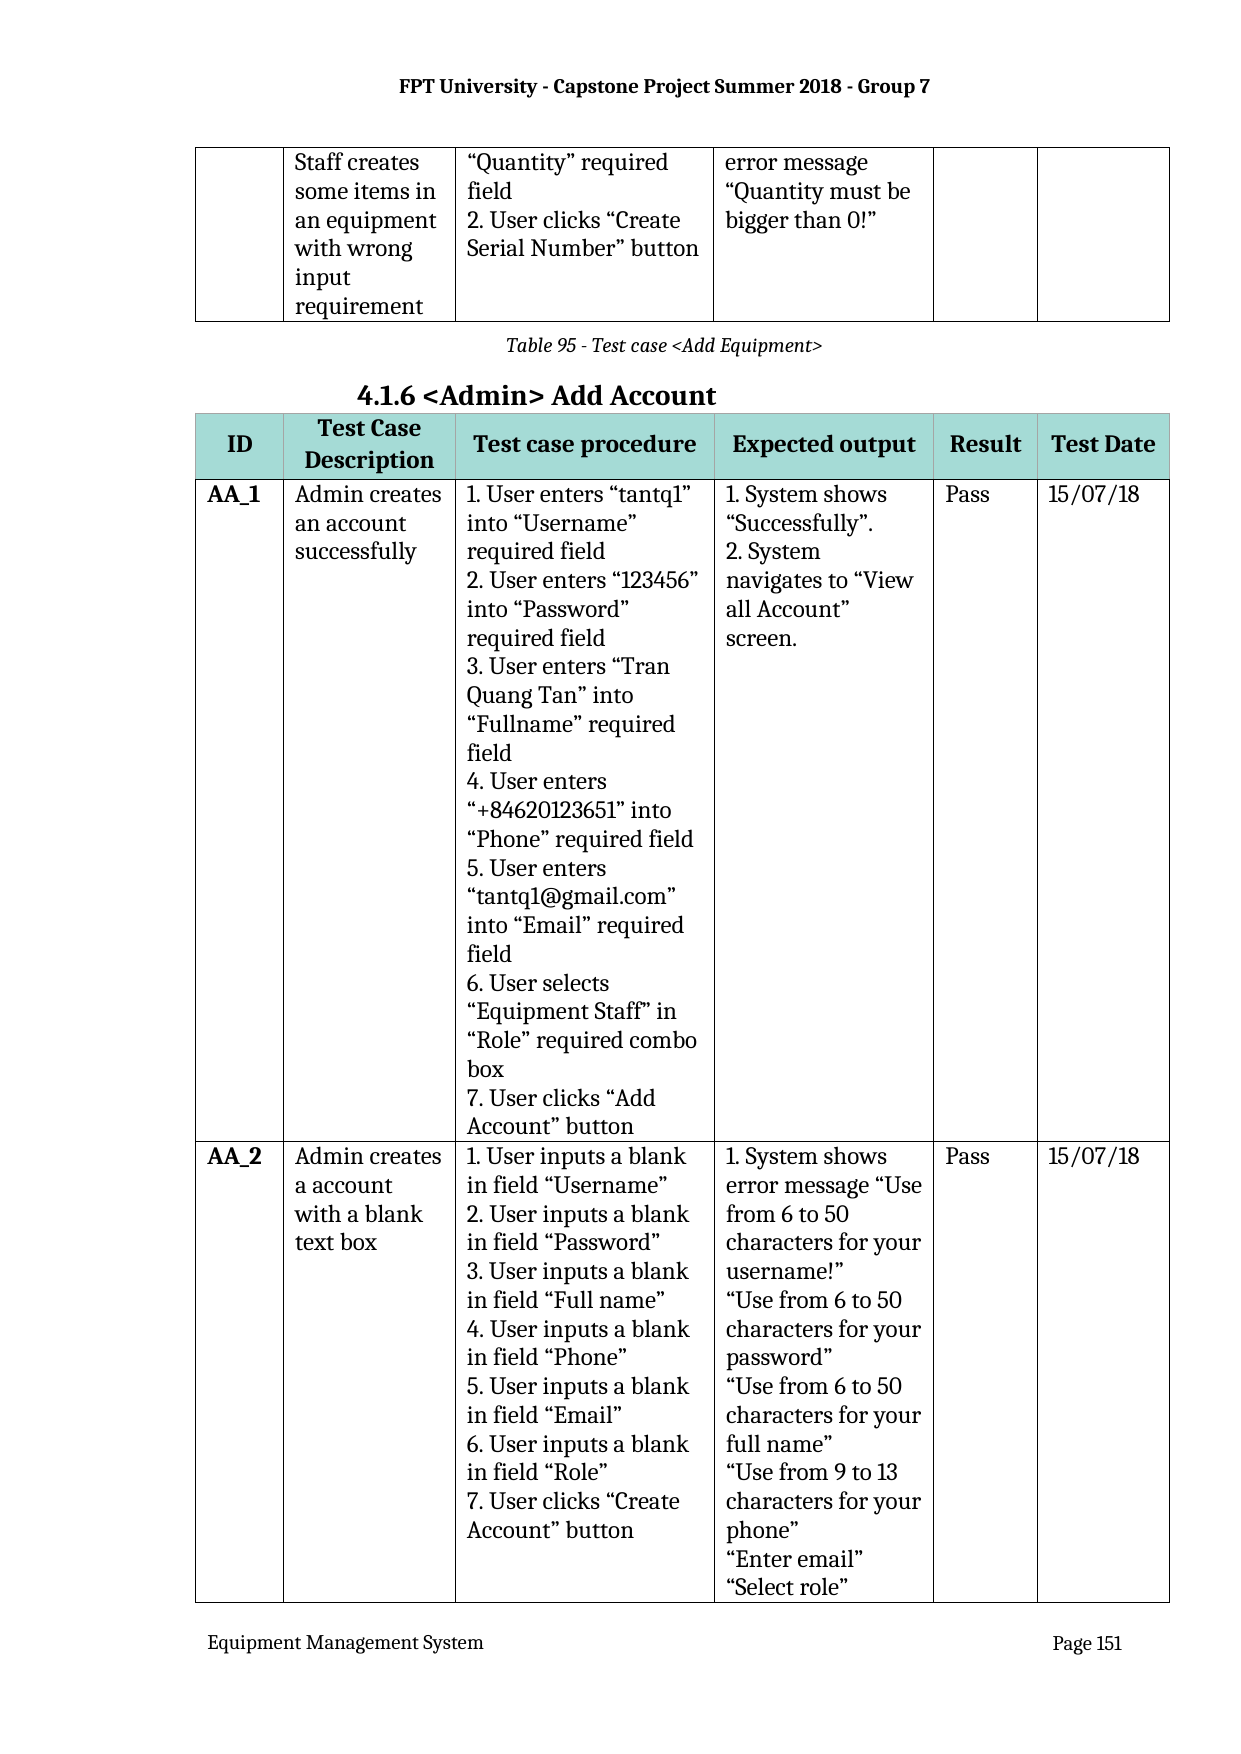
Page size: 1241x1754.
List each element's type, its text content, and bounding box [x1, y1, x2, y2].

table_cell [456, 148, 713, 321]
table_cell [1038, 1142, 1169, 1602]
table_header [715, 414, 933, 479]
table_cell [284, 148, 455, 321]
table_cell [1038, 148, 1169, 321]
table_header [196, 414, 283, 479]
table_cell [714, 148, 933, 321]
text Table 95 - Test case <Add Equipment> [207, 334, 1122, 358]
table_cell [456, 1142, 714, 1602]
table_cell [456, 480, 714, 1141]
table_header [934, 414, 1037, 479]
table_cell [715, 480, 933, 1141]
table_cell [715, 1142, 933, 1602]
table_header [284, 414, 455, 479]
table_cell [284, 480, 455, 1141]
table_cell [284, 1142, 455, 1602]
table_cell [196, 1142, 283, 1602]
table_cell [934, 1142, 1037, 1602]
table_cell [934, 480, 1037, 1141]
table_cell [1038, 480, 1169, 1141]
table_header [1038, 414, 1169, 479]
subtitle 4.1.6 <Admin> Add Account [357, 379, 1122, 412]
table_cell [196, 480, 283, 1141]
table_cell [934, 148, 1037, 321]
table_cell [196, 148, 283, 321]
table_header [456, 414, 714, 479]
